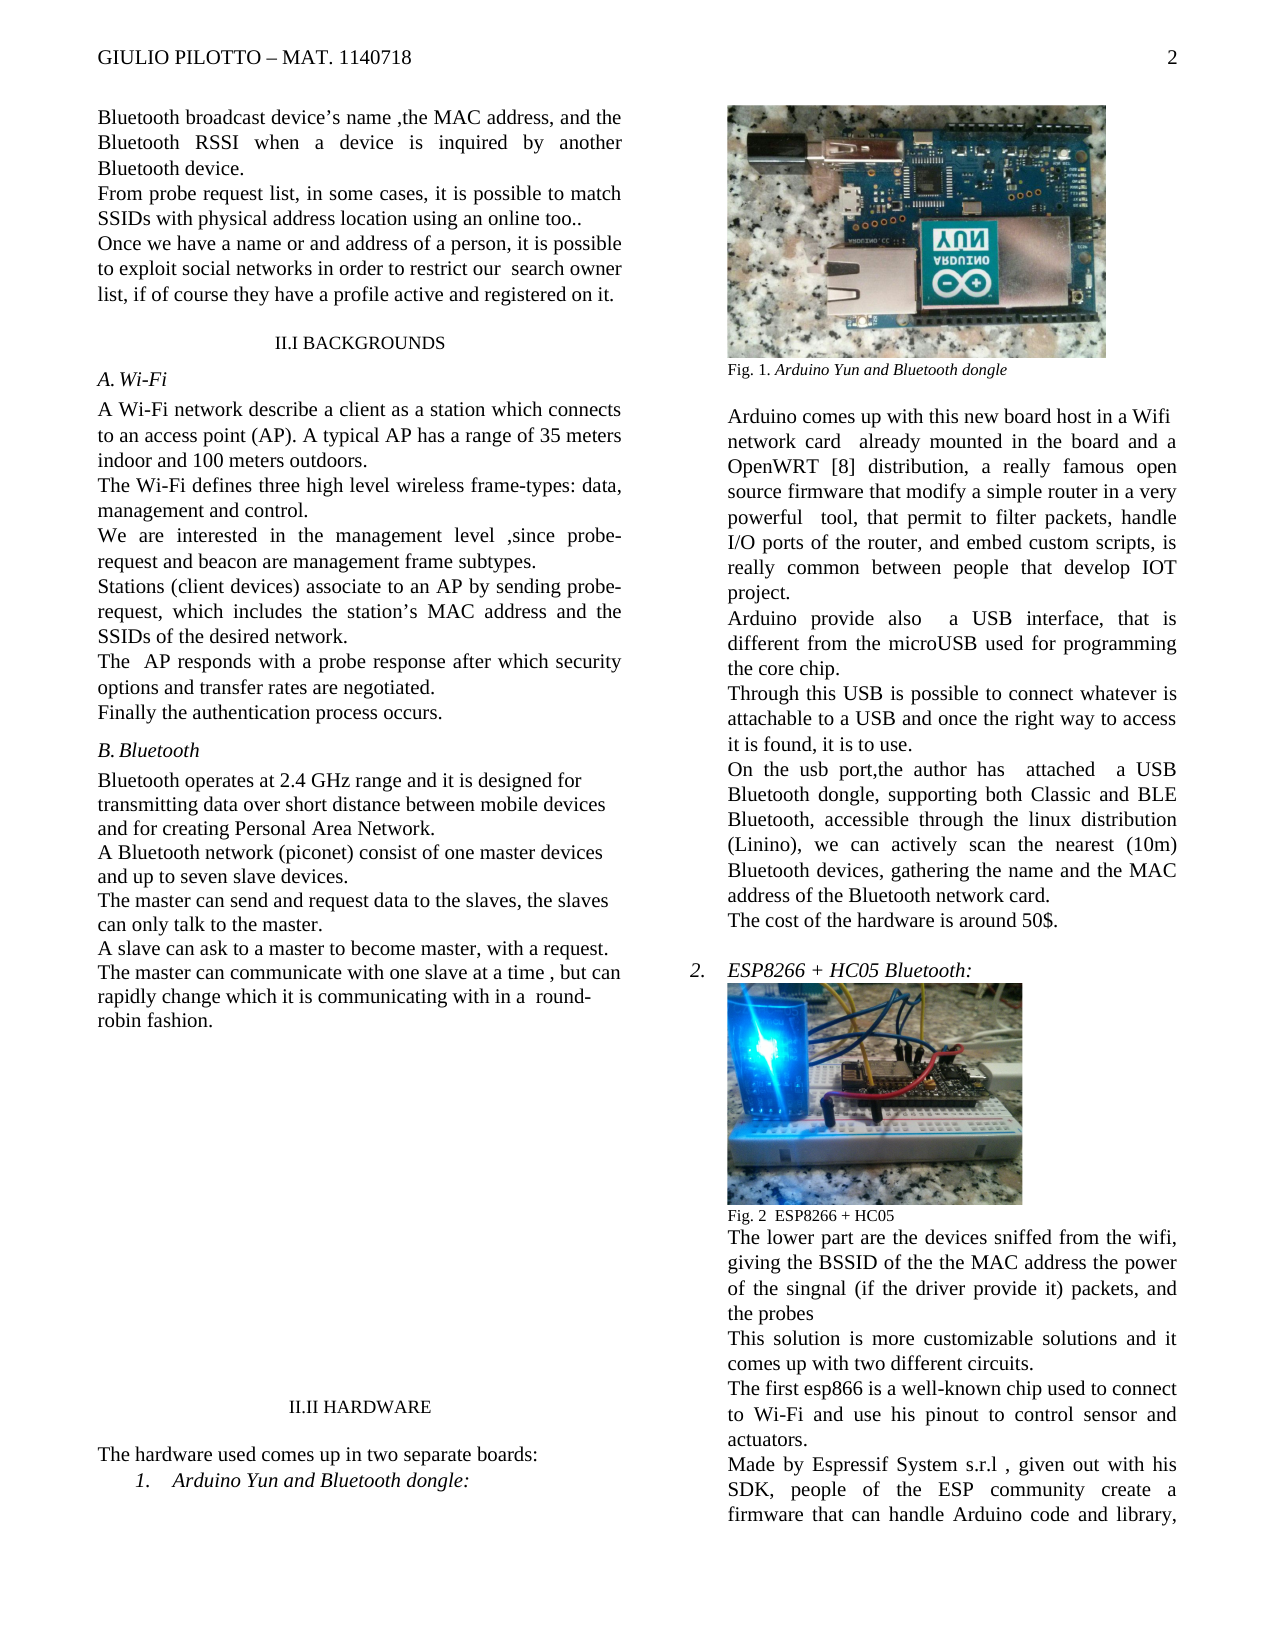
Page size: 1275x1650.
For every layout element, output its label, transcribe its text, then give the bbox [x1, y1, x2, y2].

text A slave can ask to a master to become master, with a request. [97, 936, 622, 960]
text A Wi-Fi network describe a client as a station which connects to an access point (AP). A typical AP has a range of 35 meters indoor and 100 meters outdoors. [97, 397, 622, 472]
picture [728, 106, 1105, 358]
text We are interested in the management level ,since probe-request and beacon are management frame subtypes. [97, 523, 622, 573]
text Bluetooth operates at 2.4 GHz range and it is designed for transmitting data over short distance between mobile devices and for creating Personal Area Network. [97, 768, 622, 840]
text II.I BACKGROUNDS [97, 332, 622, 353]
text Stations (client devices) associate to an AP by sending probe-request, which includes the station’s MAC address and the SSIDs of the desired network. [97, 574, 622, 648]
text Once we have a name or and address of a person, it is possible to exploit social networks in order to restrict our search owner list, if of course they have a profile active and registered on it. [97, 231, 622, 306]
text Arduino provide also a USB interface, that is different from the microUSB used for programming the core chip. [727, 605, 1177, 680]
subtitle Wi-Fi [97, 367, 622, 391]
subtitle Bluetooth [97, 737, 622, 762]
text Finally the authentication process occurs. [97, 700, 622, 724]
text Through this USB is possible to connect whatever is attachable to a USB and once the right way to access it is found, it is to use. [727, 681, 1177, 756]
text The master can communicate with one slave at a time , but can rapidly change which it is communicating with in a round-robin fashion. [97, 960, 622, 1032]
text The Wi-Fi defines three high level wireless frame-types: data, management and control. [97, 473, 622, 522]
text The first esp866 is a well-known chip used to connect to Wi-Fi and use his pinout to control sensor and actuators. [727, 1376, 1177, 1451]
text Fig. 2 ESP8266 + HC05 [706, 1206, 1177, 1225]
text A Bluetooth network (piconet) consist of one master devices and up to seven slave devices. [97, 840, 622, 888]
text The master can send and request data to the slaves, the slaves can only talk to the master. [97, 888, 622, 936]
picture [727, 983, 1023, 1205]
text II.II HARDWARE [97, 1396, 622, 1417]
text The cost of the hardware is around 50$. [727, 908, 1177, 932]
text This solution is more customizable solutions and it comes up with two different circuits. [727, 1326, 1177, 1375]
text From probe request list, in some cases, it is possible to match SSIDs with physical address location using an online too.. [97, 181, 622, 230]
text Bluetooth broadcast device’s name ,the MAC address, and the Bluetooth RSSI when a device is inquired by another Bluetooth device. [97, 105, 622, 179]
text The hardware used comes up in two separate boards: [97, 1442, 622, 1466]
text Arduino comes up with this new board host in a Wifi [727, 404, 1177, 428]
list Arduino Yun and Bluetooth dongle: [135, 1467, 622, 1492]
text The lower part are the devices sniffed from the wifi, giving the BSSID of the the MAC address the power of the singnal (if the driver provide it) packets, and the probes [727, 1225, 1177, 1325]
text network card already mounted in the board and a OpenWRT [8] distribution, a really famous open source firmware that modify a simple router in a very powerful tool, that permit to filter packets, handle I/O ports of the router, and embed custom scripts, is really common between people that develop IOT project. [727, 429, 1177, 604]
text Fig. 1. Arduino Yun and Bluetooth dongle [727, 359, 1177, 378]
text The AP responds with a probe response after which security options and transfer rates are negotiated. [97, 649, 622, 699]
list ESP8266 + HC05 Bluetooth: [690, 958, 1177, 982]
text On the usb port,the author has attached a USB Bluetooth dongle, supporting both Classic and BLE Bluetooth, accessible through the linux distribution (Linino), we can actively scan the nearest (10m) Bluetooth devices, gathering the name and the MAC address of the Bluetooth network card. [727, 757, 1177, 907]
